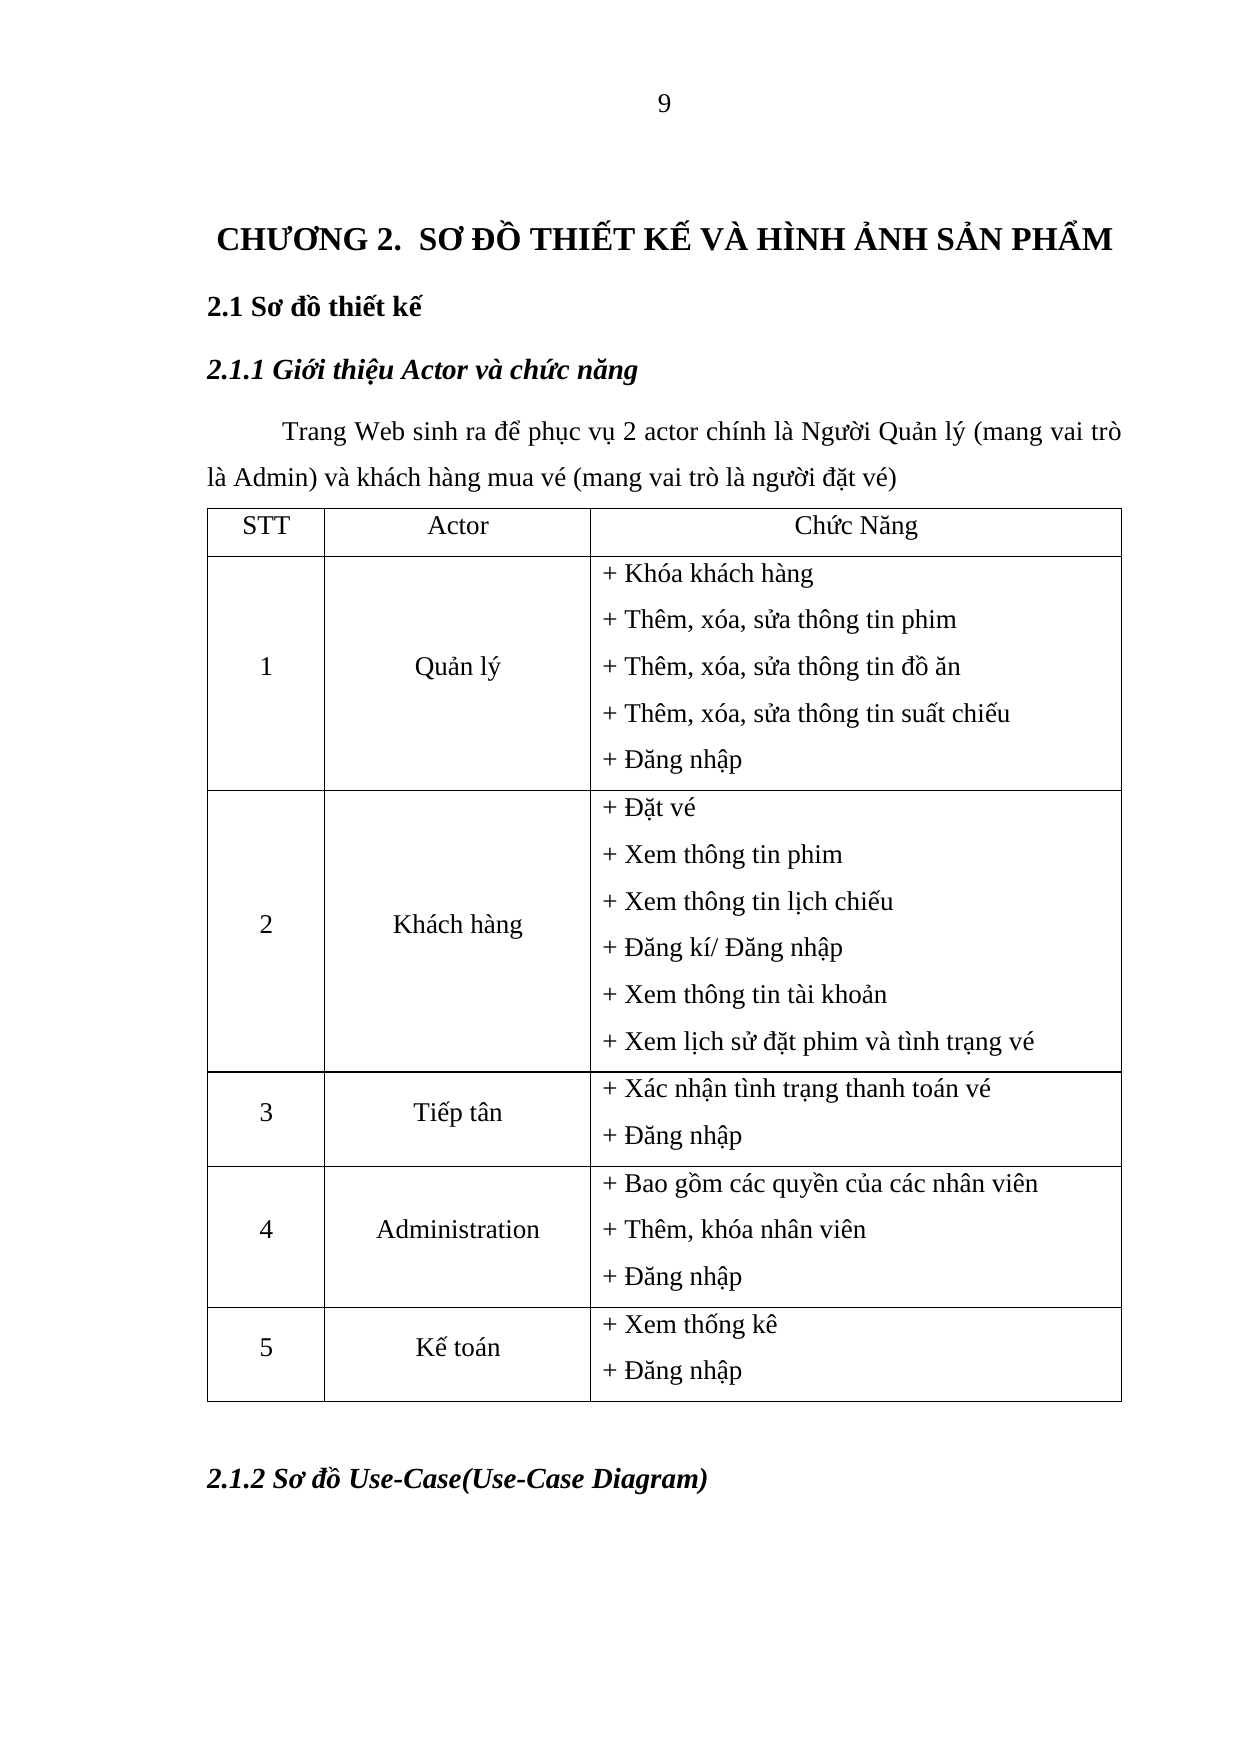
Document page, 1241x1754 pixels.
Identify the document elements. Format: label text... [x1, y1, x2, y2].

table_cell + Khóa khách hàng + Thêm, xóa, sửa thông tin phim + Thêm, xóa, sửa thông tin đồ ăn + Thêm, xóa, sửa thông tin suất chiếu + Đăng nhập [591, 557, 1121, 790]
subtitle Giới thiệu Actor và chức năng [207, 352, 1122, 386]
table_cell Quản lý [325, 557, 590, 790]
table_cell 2 [208, 791, 324, 1071]
table_cell + Đặt vé + Xem thông tin phim + Xem thông tin lịch chiếu + Đăng kí/ Đăng nhập + Xem thông tin tài khoản + Xem lịch sử đặt phim và tình trạng vé [591, 791, 1121, 1071]
text Trang Web sinh ra để phục vụ 2 actor chính là Người Quản lý (mang vai trò là Admin) và khách hàng mua vé (mang vai trò là người đặt vé) [207, 415, 1122, 493]
subtitle Sơ đồ Use-Case(Use-Case Diagram) [207, 1461, 1122, 1495]
table_cell 4 [208, 1167, 324, 1307]
subtitle Sơ đồ thiết kế [207, 289, 1122, 323]
table_header Actor [325, 509, 590, 556]
table_cell Khách hàng [325, 791, 590, 1071]
table_cell 3 [208, 1073, 324, 1166]
table_header Chức Năng [591, 509, 1121, 556]
table_header STT [208, 509, 324, 556]
table_cell + Bao gồm các quyền của các nhân viên + Thêm, khóa nhân viên + Đăng nhập [591, 1167, 1121, 1307]
table_cell Kế toán [325, 1308, 590, 1401]
table_cell + Xác nhận tình trạng thanh toán vé + Đăng nhập [591, 1073, 1121, 1166]
table_cell Administration [325, 1167, 590, 1307]
table_cell 5 [208, 1308, 324, 1401]
table_cell Tiếp tân [325, 1073, 590, 1166]
subtitle SƠ ĐỒ THIẾT KẾ VÀ HÌNH ẢNH SẢN PHẨM [207, 219, 1122, 258]
table_cell + Xem thống kê + Đăng nhập [591, 1308, 1121, 1401]
table_cell 1 [208, 557, 324, 790]
